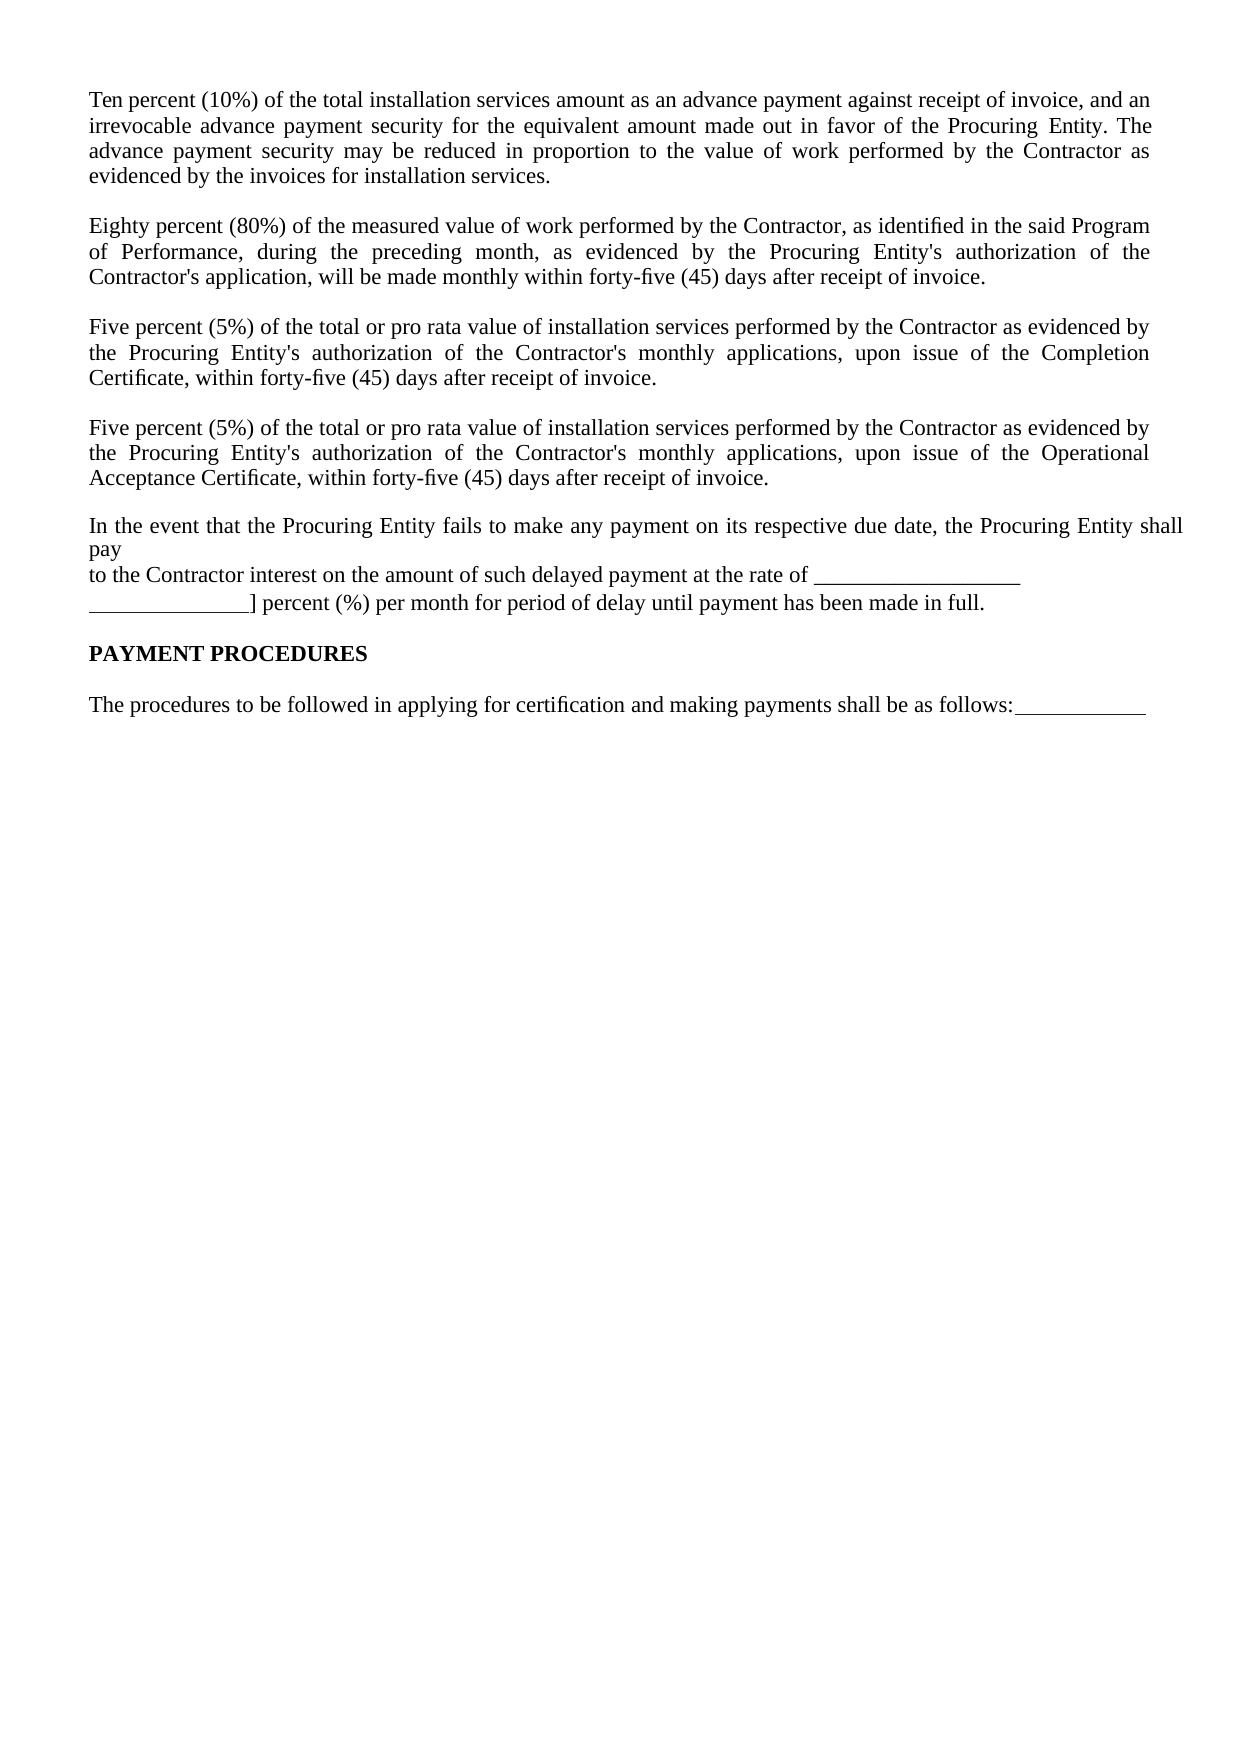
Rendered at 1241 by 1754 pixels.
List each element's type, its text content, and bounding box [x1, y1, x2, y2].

text Ten percent (10%) of the total installation services amount as an advance payment against receipt of invoice, and an irrevocable advance payment security for the equivalent amount made out in favor of the Procuring Entity. The advance payment security may be reduced in proportion to the value of work performed by the Contractor as evidenced by the invoices for installation services. [88, 88, 1152, 188]
subtitle PAYMENT PROCEDURES [88, 640, 1186, 666]
text The procedures to be followed in applying for certiﬁcation and making payments shall be as follows: [88, 691, 1186, 717]
text Five percent (5%) of the total or pro rata value of installation services performed by the Contractor as evidenced by the Procuring Entity's authorization of the Contractor's monthly applications, upon issue of the Operational Acceptance Certiﬁcate, within forty-ﬁve (45) days after receipt of invoice. [88, 416, 1152, 491]
text to the Contractor interest on the amount of such delayed payment at the rate of __________________ [88, 564, 1186, 587]
text ] percent (%) per month for period of delay until payment has been made in full. [88, 589, 1186, 616]
text In the event that the Procuring Entity fails to make any payment on its respective due date, the Procuring Entity shall pay [88, 516, 1186, 561]
text Five percent (5%) of the total or pro rata value of installation services performed by the Contractor as evidenced by the Procuring Entity's authorization of the Contractor's monthly applications, upon issue of the Completion Certiﬁcate, within forty-ﬁve (45) days after receipt of invoice. [88, 315, 1152, 390]
text Eighty percent (80%) of the measured value of work performed by the Contractor, as identiﬁed in the said Program of Performance, during the preceding month, as evidenced by the Procuring Entity's authorization of the Contractor's application, will be made monthly within forty-ﬁve (45) days after receipt of invoice. [88, 214, 1152, 289]
